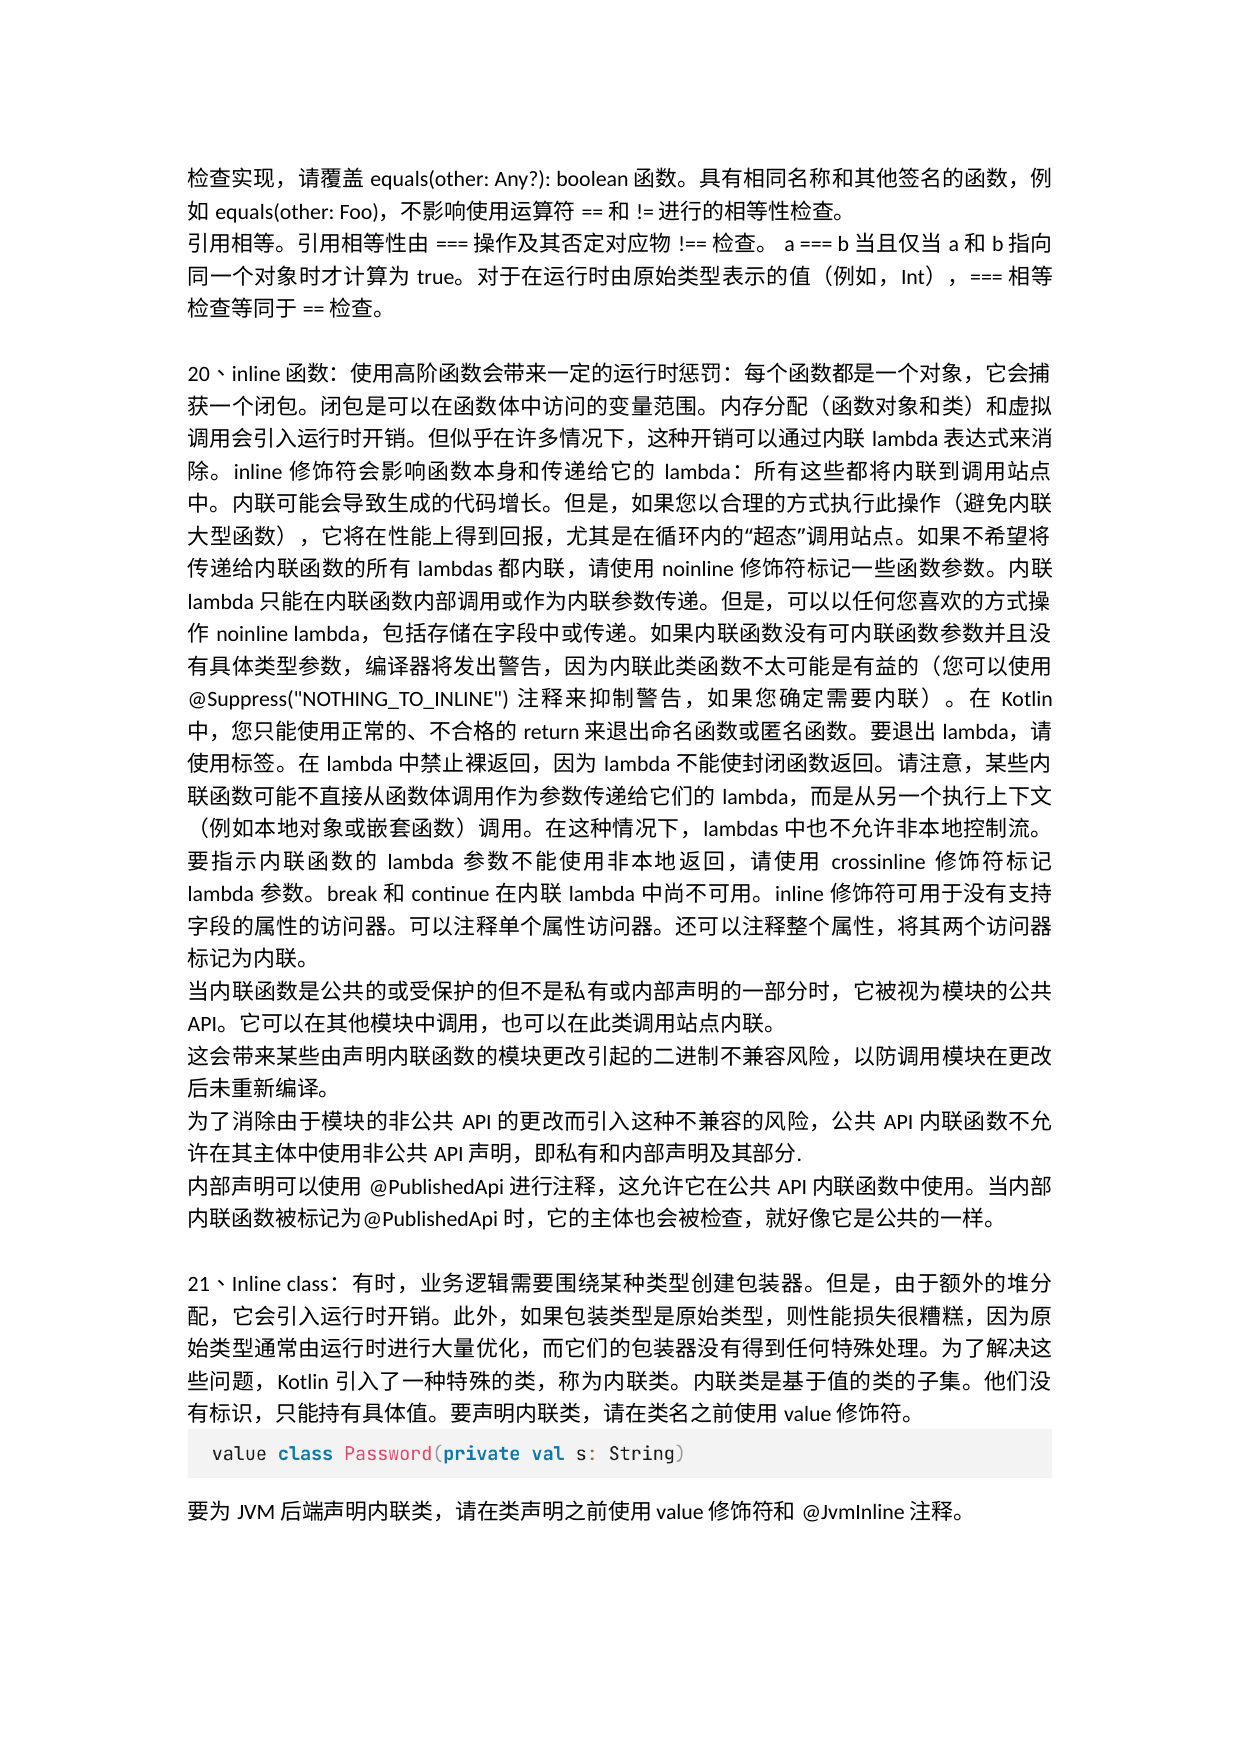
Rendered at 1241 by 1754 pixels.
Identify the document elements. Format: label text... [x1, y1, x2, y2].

list 引用相等。引用相等性由 === 操作及其否定对应物 !== 检查。 a === b 当且仅当 a 和 b 指向同一个对象时才计算为 true。对于在运行时由原始类型表示的值（例如，Int），=== 相等检查等同于 == 检查。 [187, 227, 1053, 324]
picture [187, 1429, 1053, 1478]
list 当内联函数是公共的或受保护的但不是私有或内部声明的一部分时，它被视为模块的公共 API。它可以在其他模块中调用，也可以在此类调用站点内联。 [187, 974, 1053, 1039]
list inline函数：使用高阶函数会带来一定的运行时惩罚：每个函数都是一个对象，它会捕获一个闭包。闭包是可以在函数体中访问的变量范围。内存分配（函数对象和类）和虚拟调用会引入运行时开销。但似乎在许多情况下，这种开销可以通过内联 lambda 表达式来消除。inline 修饰符会影响函数本身和传递给它的 lambda：所有这些都将内联到调用站点中。内联可能会导致生成的代码增长。但是，如果您以合理的方式执行此操作（避免内联大型函数），它将在性能上得到回报，尤其是在循环内的“超态”调用站点。如果不希望将传递给内联函数的所有 lambdas 都内联，请使用 noinline 修饰符标记一些函数参数。内联 lambda 只能在内联函数内部调用或作为内联参数传递。但是，可以以任何您喜欢的方式操作 noinline lambda，包括存储在字段中或传递。如果内联函数没有可内联函数参数并且没有具体类型参数，编译器将发出警告，因为内联此类函数不太可能是有益的（您可以使用 @Suppress("NOTHING_TO_INLINE") 注释来抑制警告，如果您确定需要内联）。在 Kotlin 中，您只能使用正常的、不合格的 return 来退出命名函数或匿名函数。要退出 lambda，请使用标签。在 lambda 中禁止裸返回，因为 lambda 不能使封闭函数返回。请注意，某些内联函数可能不直接从函数体调用作为参数传递给它们的 lambda，而是从另一个执行上下文（例如本地对象或嵌套函数）调用。在这种情况下，lambdas 中也不允许非本地控制流。要指示内联函数的 lambda 参数不能使用非本地返回，请使用 crossinline 修饰符标记 lambda 参数。break 和 continue 在内联 lambda 中尚不可用。inline 修饰符可用于没有支持字段的属性的访问器。可以注释单个属性访问器。还可以注释整个属性，将其两个访问器标记为内联。 [187, 357, 1053, 974]
list 要为 JVM 后端声明内联类，请在类声明之前使用value修饰符和 @JvmInline 注释。 [187, 1494, 1053, 1527]
list 为了消除由于模块的非公共 API 的更改而引入这种不兼容的风险，公共 API 内联函数不允许在其主体中使用非公共 API 声明，即私有和内部声明及其部分. [187, 1104, 1053, 1169]
list 内部声明可以使用 @PublishedApi 进行注释，这允许它在公共 API 内联函数中使用。当内部内联函数被标记为@PublishedApi 时，它的主体也会被检查，就好像它是公共的一样。 [187, 1169, 1053, 1234]
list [187, 162, 1053, 227]
list 这会带来某些由声明内联函数的模块更改引起的二进制不兼容风险，以防调用模块在更改后未重新编译。 [187, 1039, 1053, 1104]
list Inline class：有时，业务逻辑需要围绕某种类型创建包装器。但是，由于额外的堆分配，它会引入运行时开销。此外，如果包装类型是原始类型，则性能损失很糟糕，因为原始类型通常由运行时进行大量优化，而它们的包装器没有得到任何特殊处理。为了解决这些问题，Kotlin 引入了一种特殊的类，称为内联类。内联类是基于值的类的子集。他们没有标识，只能持有具体值。要声明内联类，请在类名之前使用 value 修饰符。 [187, 1267, 1053, 1429]
